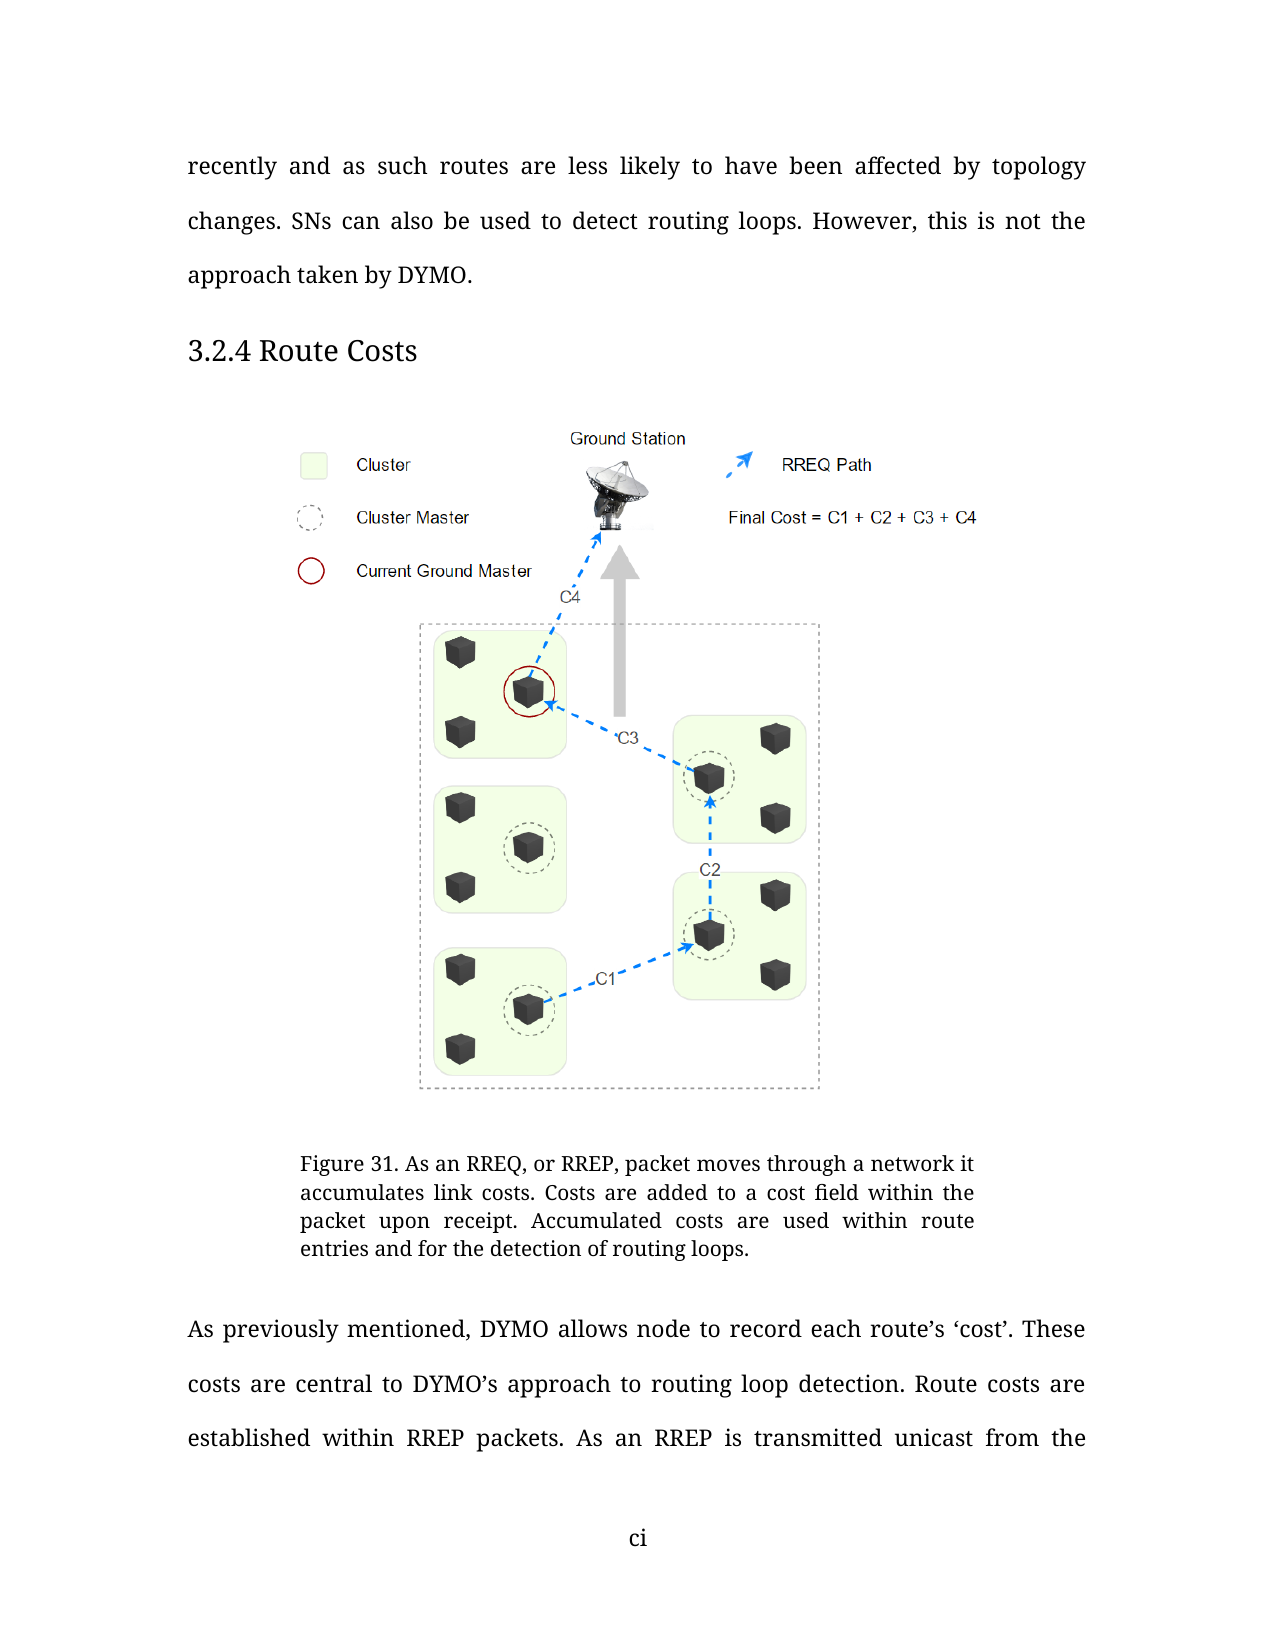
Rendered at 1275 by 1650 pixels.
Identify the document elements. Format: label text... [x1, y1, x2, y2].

picture [286, 416, 989, 1109]
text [187, 1313, 1087, 1453]
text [187, 150, 1087, 291]
subtitle Route Costs [187, 331, 1087, 370]
text Figure 31. As an RREQ, or RREP, packet moves through a network it accumulates link costs. Costs are added to a cost field within the packet upon receipt. Accumulated costs are used within route entries and for the detection of routing loops. [300, 1149, 975, 1263]
